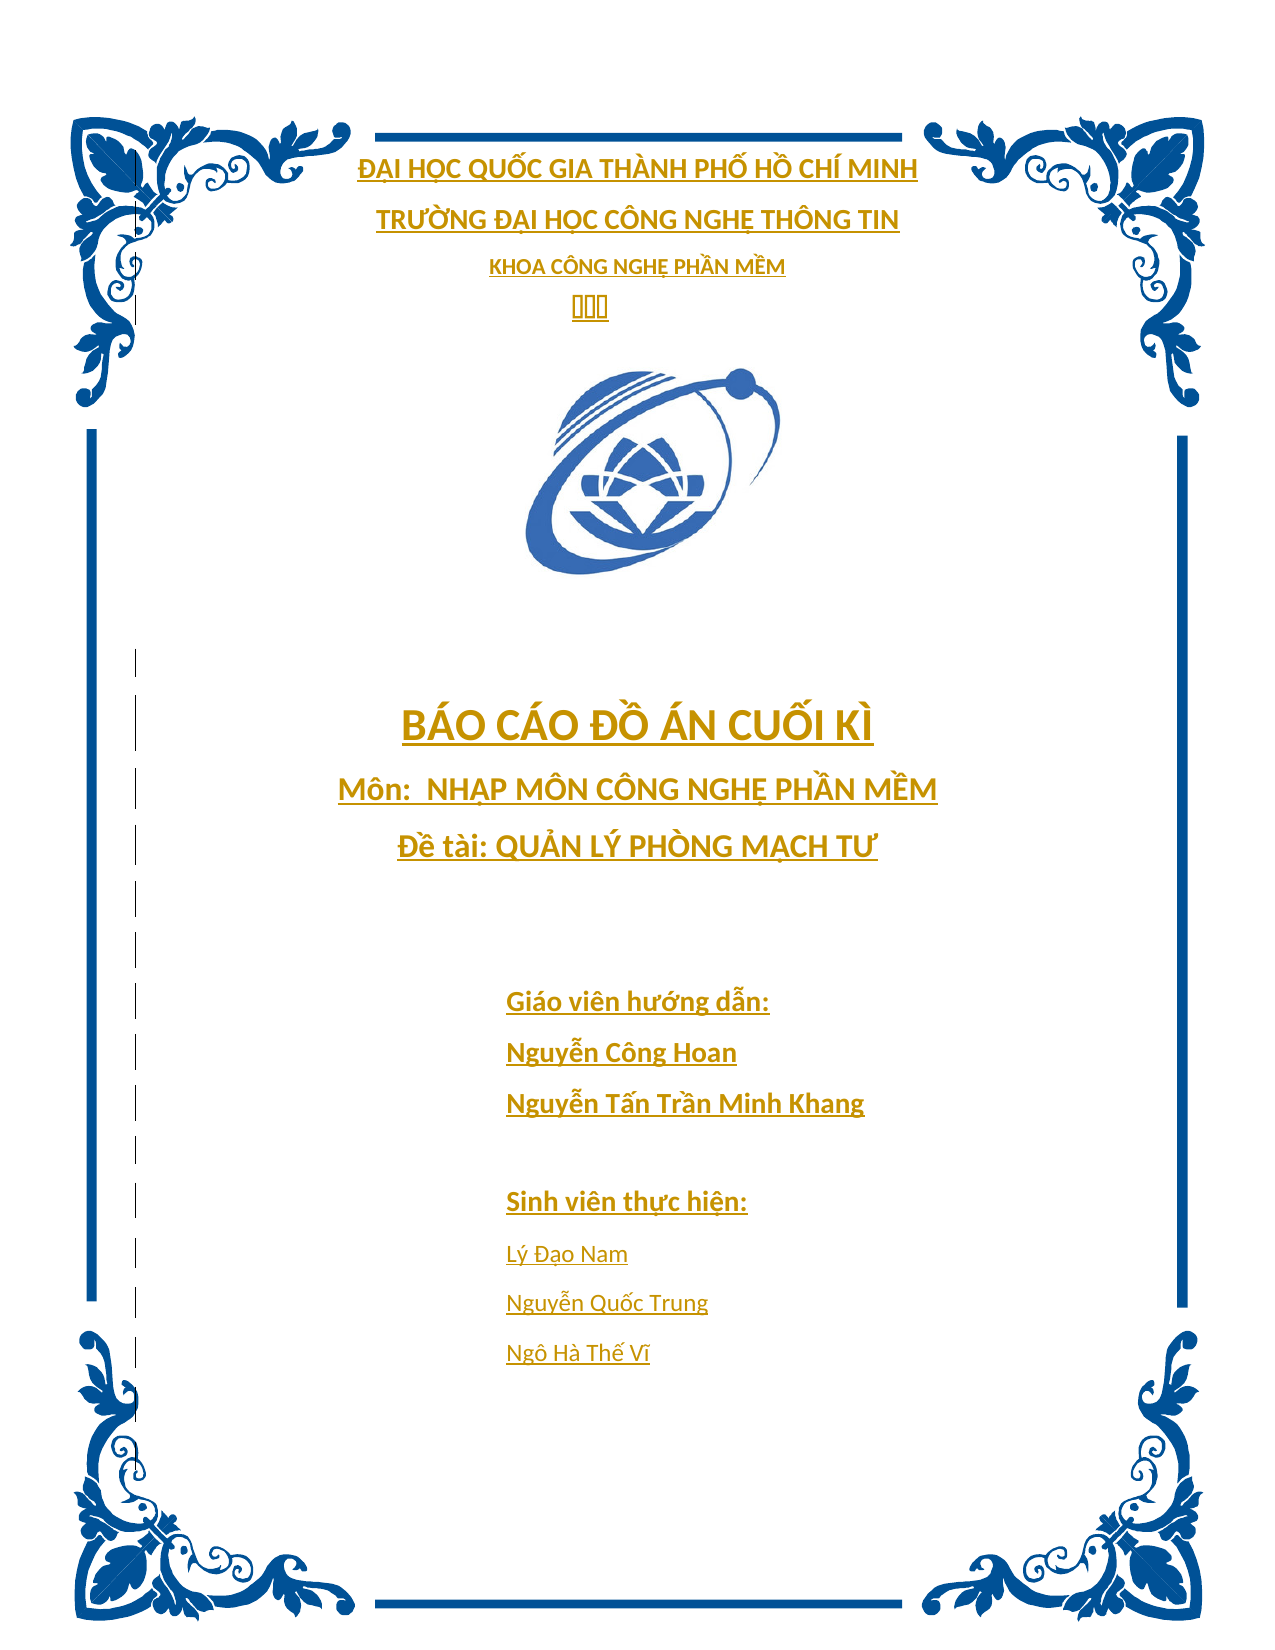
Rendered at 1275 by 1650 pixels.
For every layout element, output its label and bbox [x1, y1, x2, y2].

picture [524, 367, 782, 581]
